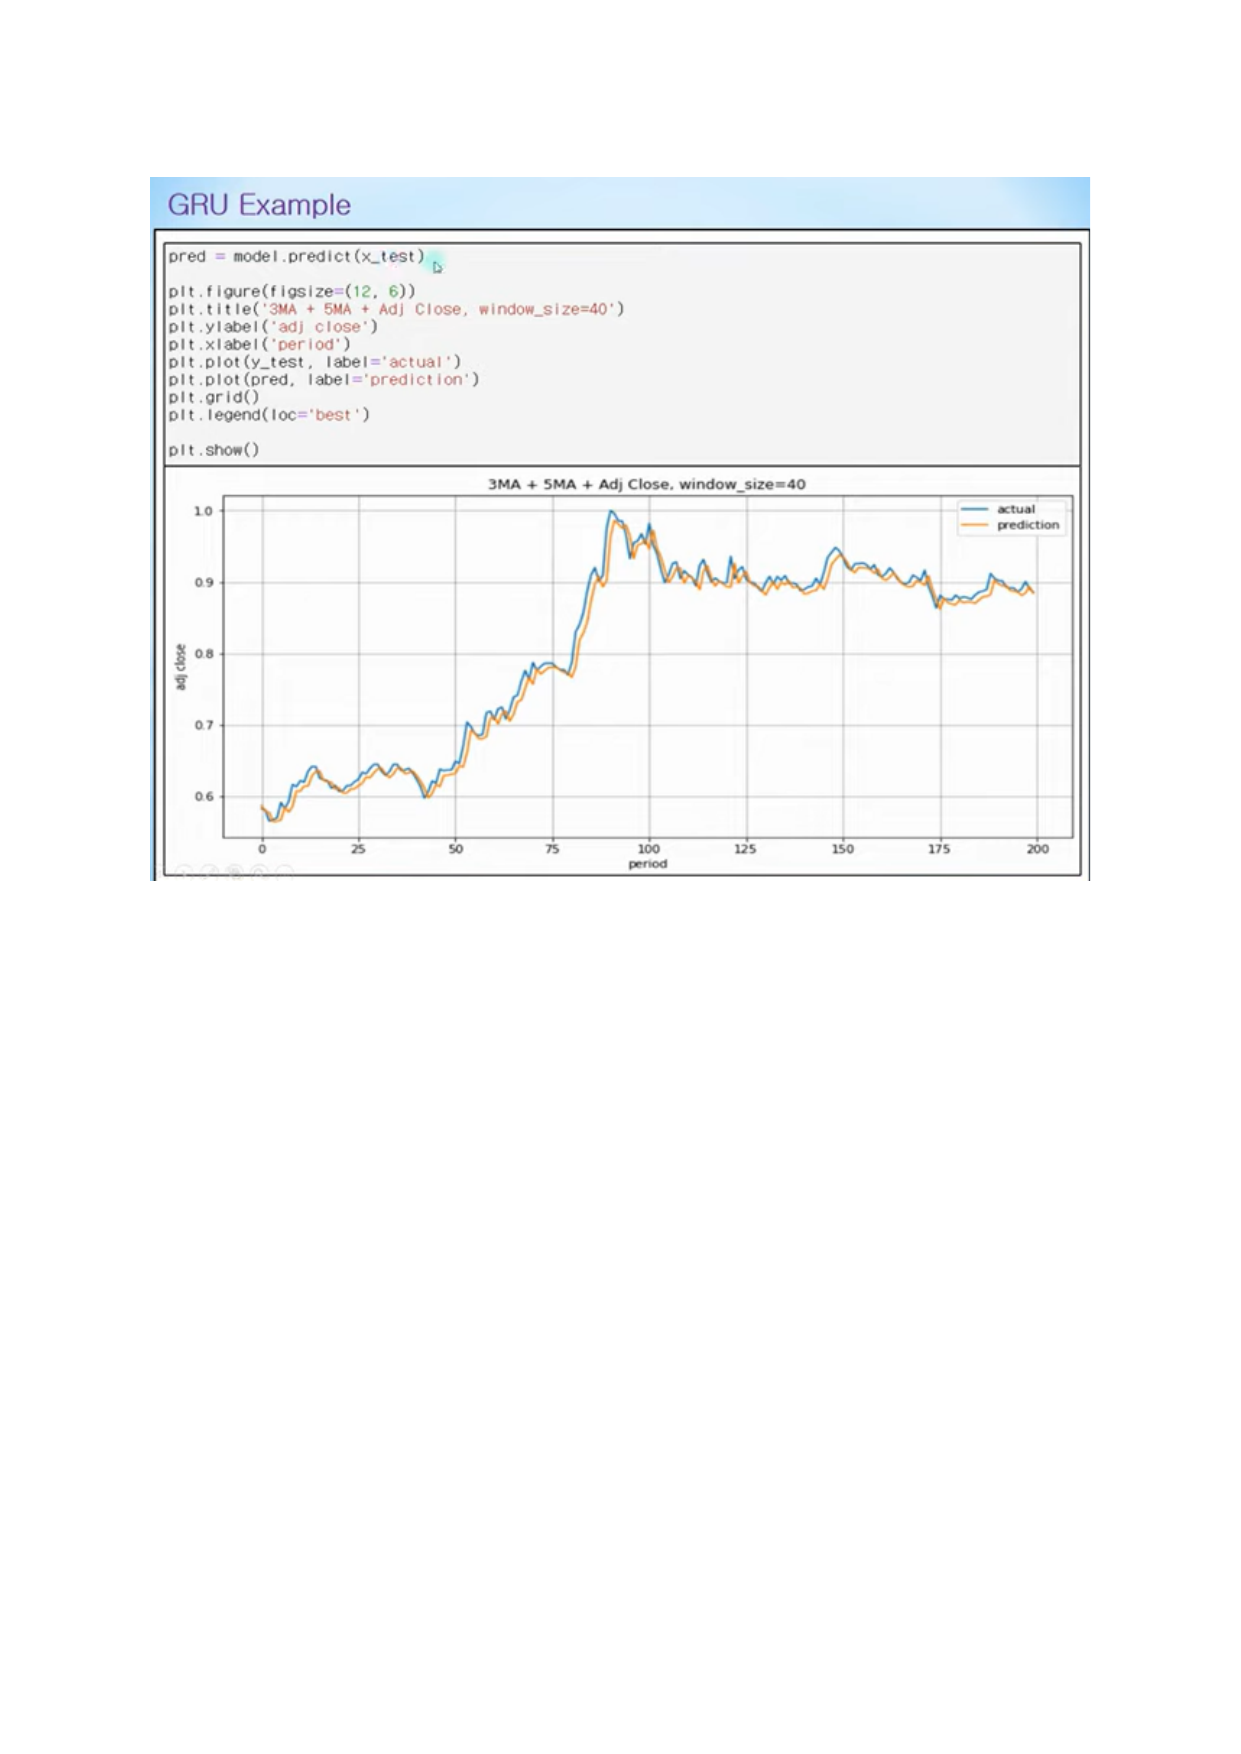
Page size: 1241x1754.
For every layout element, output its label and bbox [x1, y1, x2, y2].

picture [150, 177, 1091, 881]
